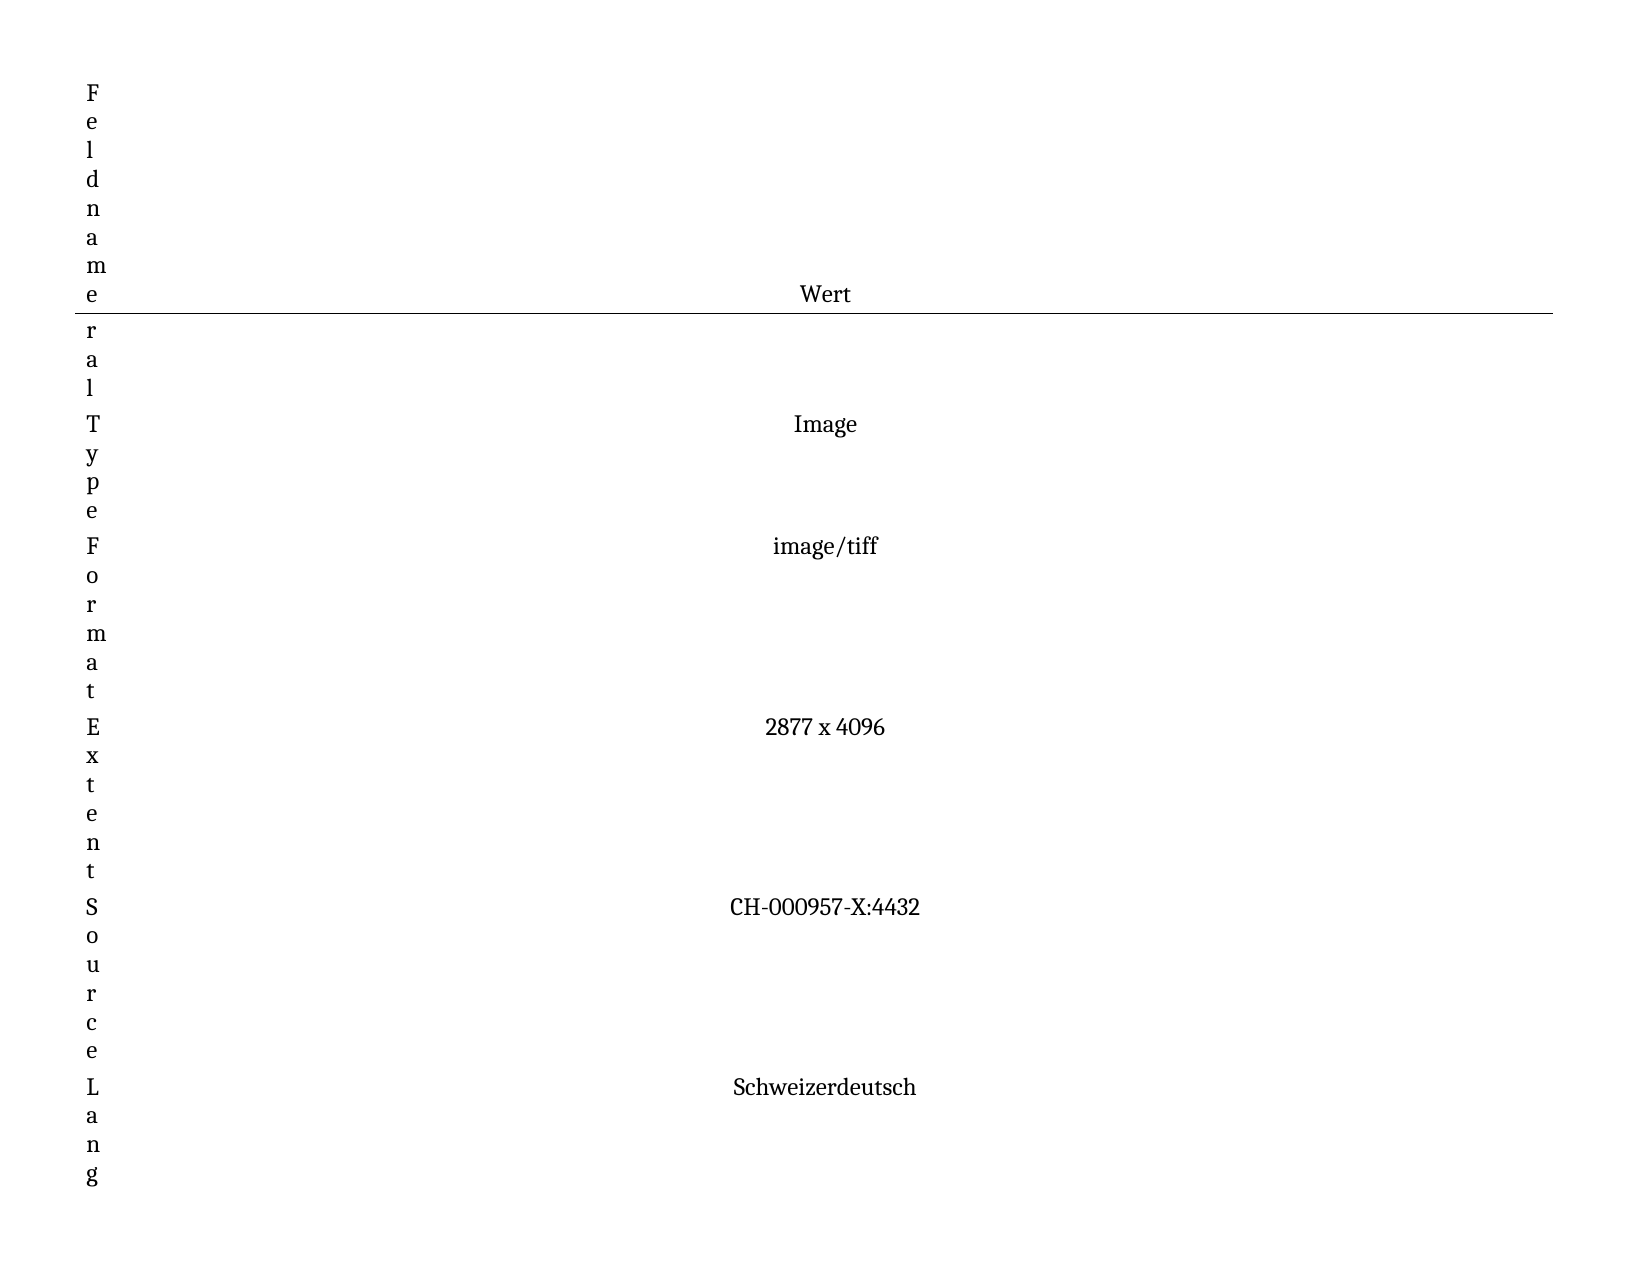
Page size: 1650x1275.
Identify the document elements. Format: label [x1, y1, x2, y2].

table_header [64, 75, 1564, 1187]
